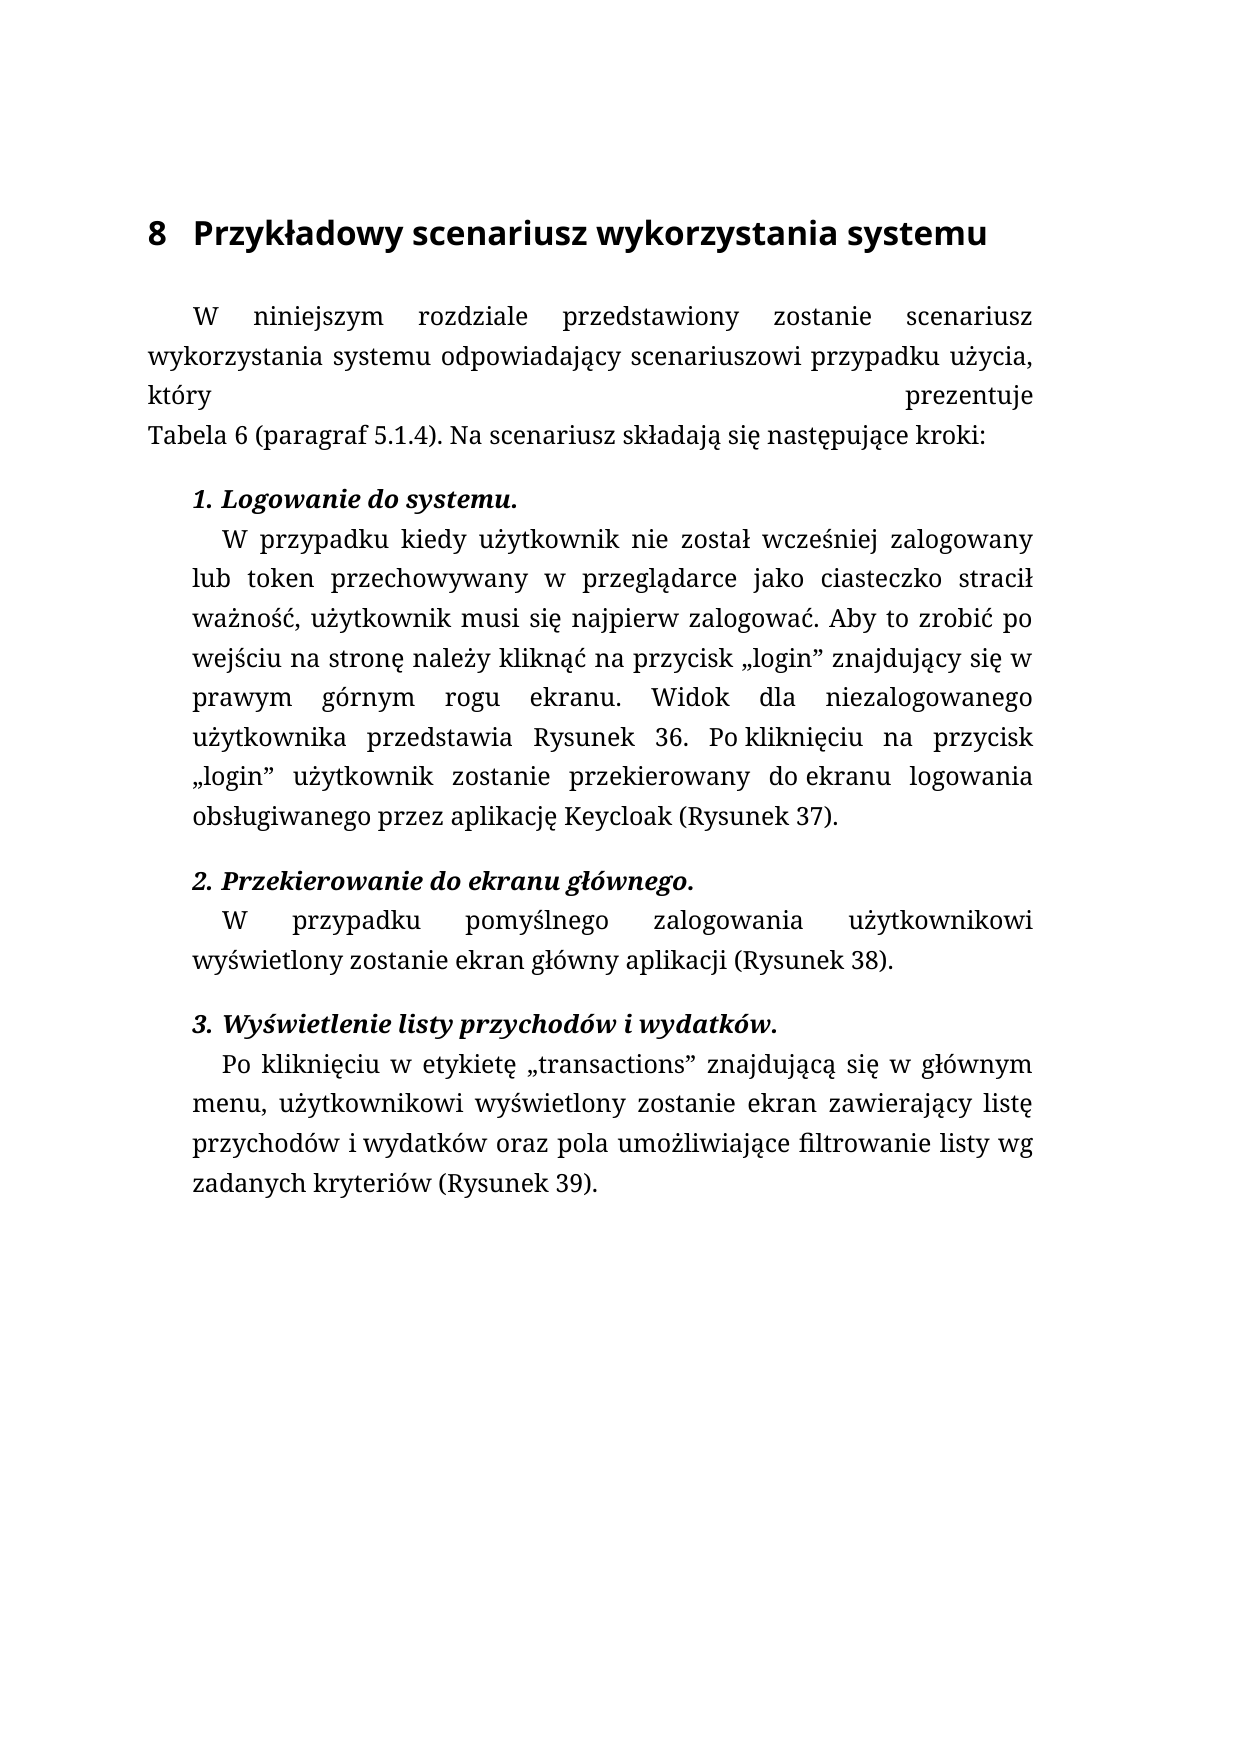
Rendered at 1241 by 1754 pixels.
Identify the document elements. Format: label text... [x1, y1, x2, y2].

text W przypadku kiedy użytkownik nie został wcześniej zalogowany lub token przechowywany w przeglądarce jako ciasteczko stracił ważność, użytkownik musi się najpierw zalogować. Aby to zrobić po wejściu na stronę należy kliknąć na przycisk „login” znajdujący się w prawym górnym rogu ekranu. Widok dla niezalogowanego użytkownika przedstawia Rysunek 36. Po kliknięciu na przycisk „login” użytkownik zostanie przekierowany do ekranu logowania obsługiwanego przez aplikację Keycloak (Rysunek 37). [192, 516, 1033, 833]
text W niniejszym rozdziale przedstawiony zostanie scenariusz wykorzystania systemu odpowiadający scenariuszowi przypadku użycia, który prezentuje Tabela 6 (paragraf 5.1.4). Na scenariusz składają się następujące kroki: [148, 293, 1033, 451]
subtitle Przykładowy scenariusz wykorzystania systemu [148, 210, 1033, 256]
text W przypadku pomyślnego zalogowania użytkownikowi wyświetlony zostanie ekran główny aplikacji (Rysunek 38). [192, 897, 1033, 976]
text Wyświetlenie listy przychodów i wydatków. [192, 1001, 1033, 1041]
text Po kliknięciu w etykietę „transactions” znajdującą się w głównym menu, użytkownikowi wyświetlony zostanie ekran zawierający listę przychodów i wydatków oraz pola umożliwiające filtrowanie listy wg zadanych kryteriów (Rysunek 39). [192, 1041, 1033, 1199]
text Przekierowanie do ekranu głównego. [192, 858, 1033, 897]
text Logowanie do systemu. [192, 476, 1033, 516]
